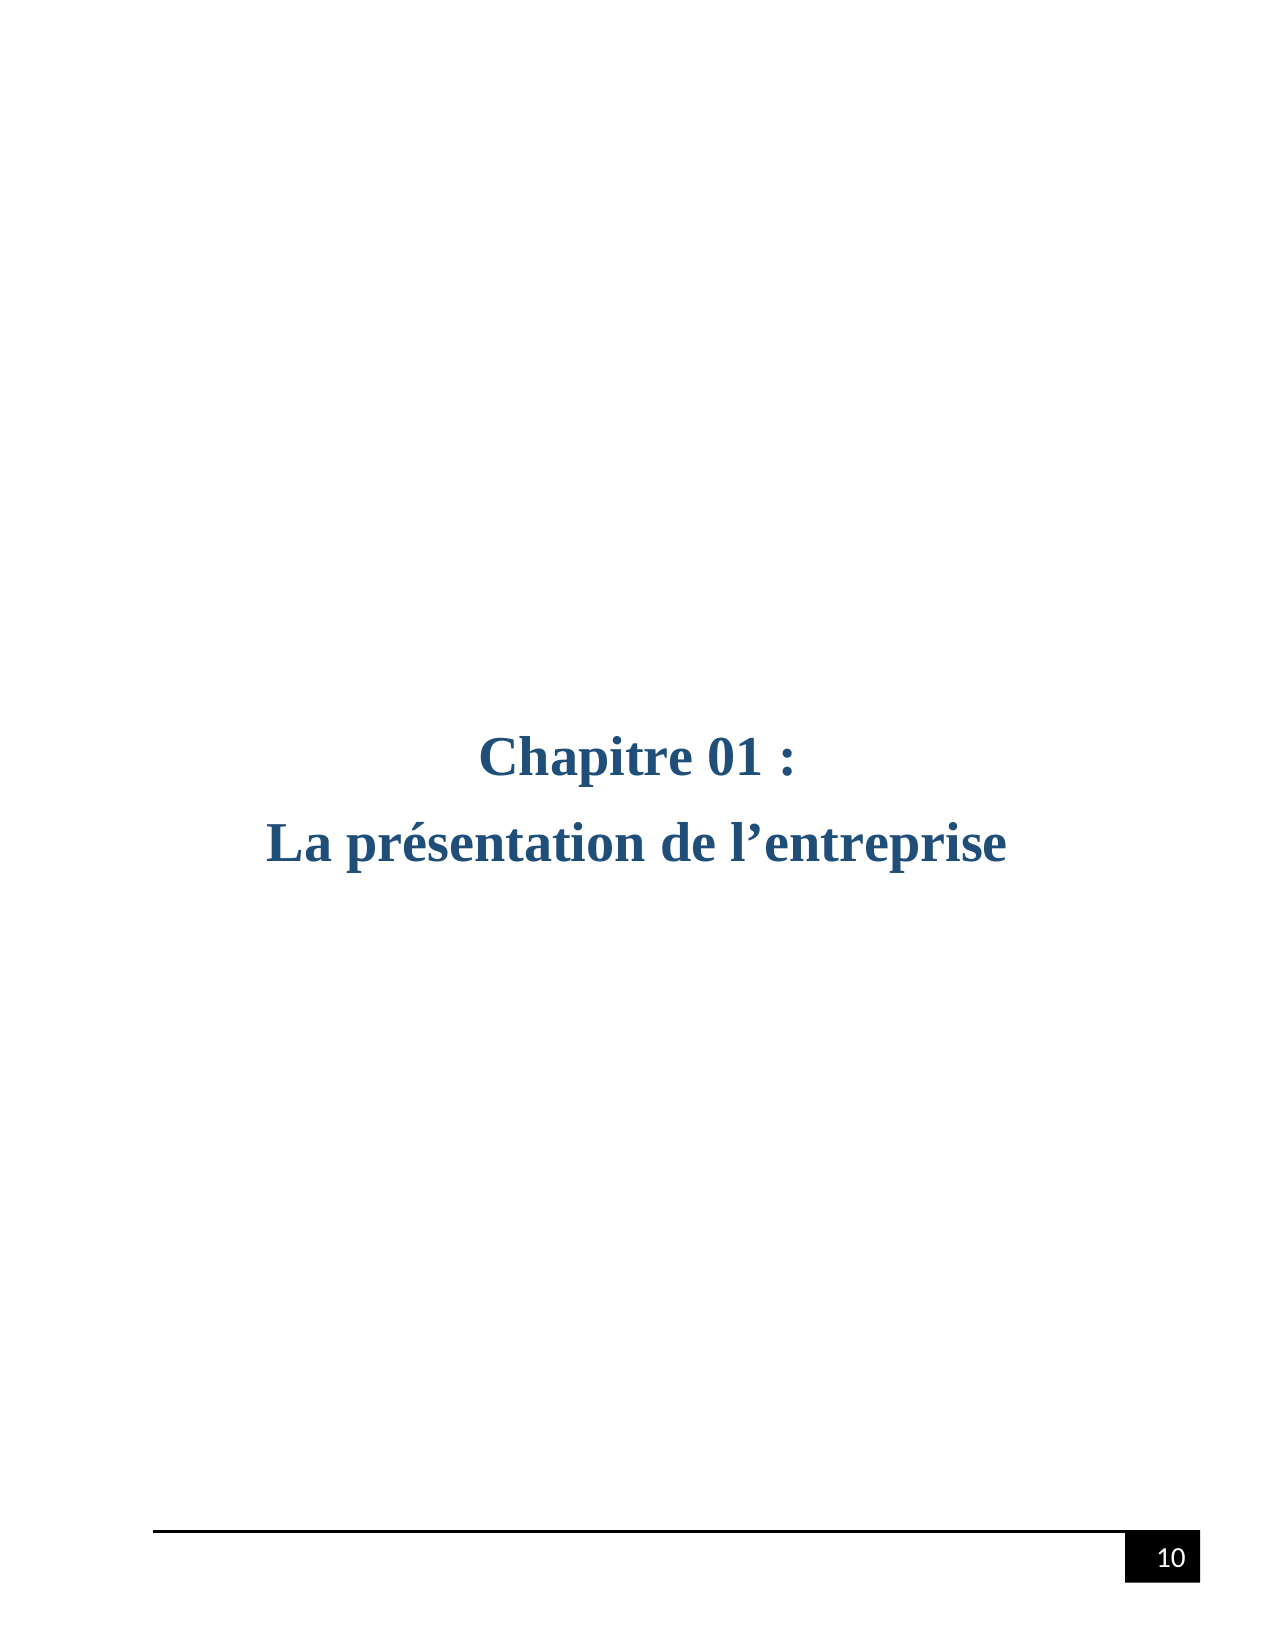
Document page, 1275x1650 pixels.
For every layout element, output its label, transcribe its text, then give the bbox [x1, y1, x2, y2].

subtitle La présentation de l’entreprise [150, 809, 1125, 874]
subtitle Chapitre 01 : [150, 722, 1125, 787]
